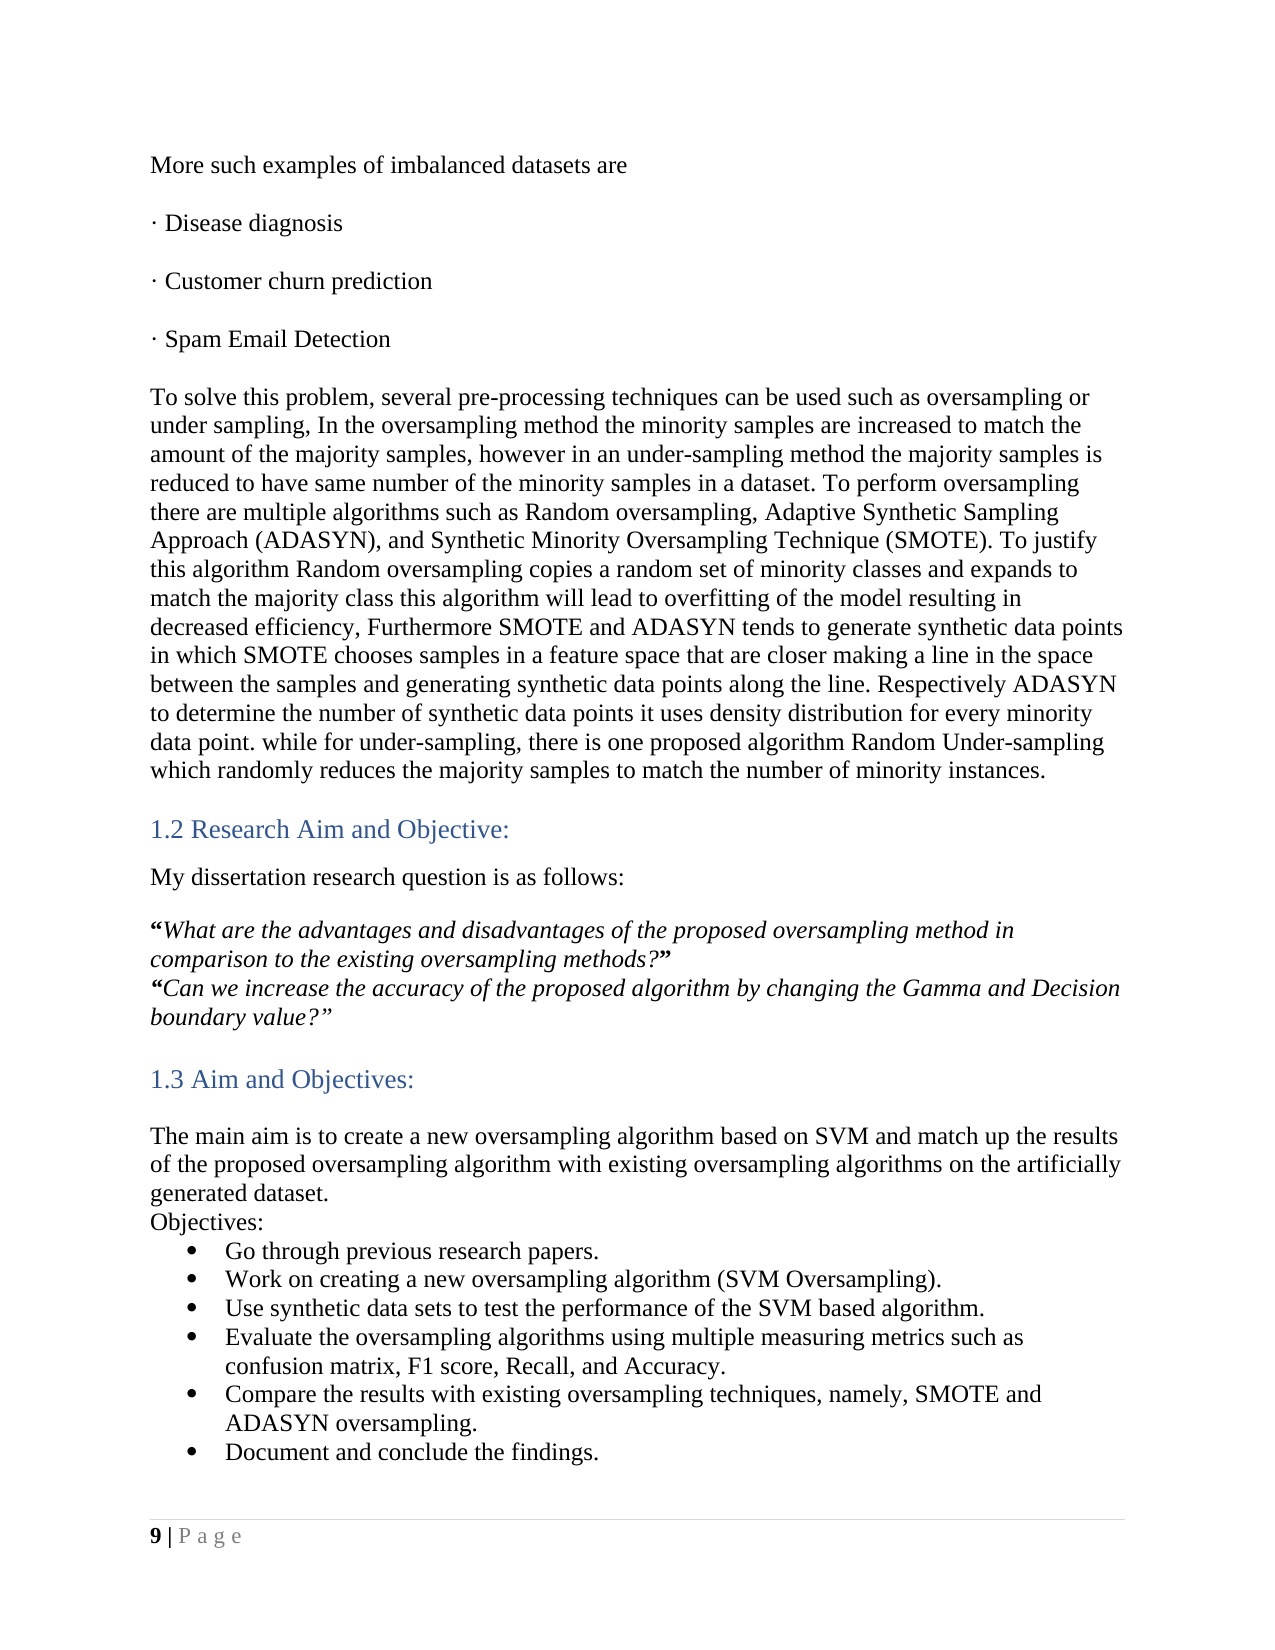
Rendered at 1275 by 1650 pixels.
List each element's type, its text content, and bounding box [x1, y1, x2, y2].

list Document and conclude the findings. [187, 1437, 1125, 1466]
text To solve this problem, several pre-processing techniques can be used such as oversampling or under sampling, In the oversampling method the minority samples are increased to match the amount of the majority samples, however in an under-sampling method the majority samples is reduced to have same number of the minority samples in a dataset. To perform oversampling there are multiple algorithms such as Random oversampling, Adaptive Synthetic Sampling Approach (ADASYN), and Synthetic Minority Oversampling Technique (SMOTE). To justify this algorithm Random oversampling copies a random set of minority classes and expands to match the majority class this algorithm will lead to overfitting of the model resulting in decreased efficiency, Furthermore SMOTE and ADASYN tends to generate synthetic data points in which SMOTE chooses samples in a feature space that are closer making a line in the space between the samples and generating synthetic data points along the line. Respectively ADASYN to determine the number of synthetic data points it uses density distribution for every minority data point. while for under-sampling, there is one proposed algorithm Random Under-sampling which randomly reduces the majority samples to match the number of minority instances. [150, 382, 1125, 784]
text More such examples of imbalanced datasets are [150, 150, 1125, 179]
list My dissertation research question is as follows: [150, 844, 1125, 890]
text Objectives: [150, 1207, 1125, 1236]
text · Spam Email Detection [150, 324, 1125, 352]
text The main aim is to create a new oversampling algorithm based on SVM and match up the results of the proposed oversampling algorithm with existing oversampling algorithms on the artificially generated dataset. [150, 1121, 1125, 1207]
text “What are the advantages and disadvantages of the proposed oversampling method in comparison to the existing oversampling methods?” [150, 915, 1125, 973]
text “Can we increase the accuracy of the proposed algorithm by changing the Gamma and Decision boundary value?” [150, 973, 1125, 1030]
subtitle 1.3 Aim and Objectives: [150, 1063, 1125, 1094]
list Go through previous research papers. [187, 1236, 1125, 1264]
list Evaluate the oversampling algorithms using multiple measuring metrics such as confusion matrix, F1 score, Recall, and Accuracy. [187, 1322, 1125, 1379]
list Use synthetic data sets to test the performance of the SVM based algorithm. [187, 1293, 1125, 1322]
subtitle 1.2 Research Aim and Objective: [150, 813, 1125, 844]
text · Disease diagnosis [150, 208, 1125, 237]
text · Customer churn prediction [150, 266, 1125, 294]
list Work on creating a new oversampling algorithm (SVM Oversampling). [187, 1264, 1125, 1293]
list Compare the results with existing oversampling techniques, namely, SMOTE and ADASYN oversampling. [187, 1379, 1125, 1437]
